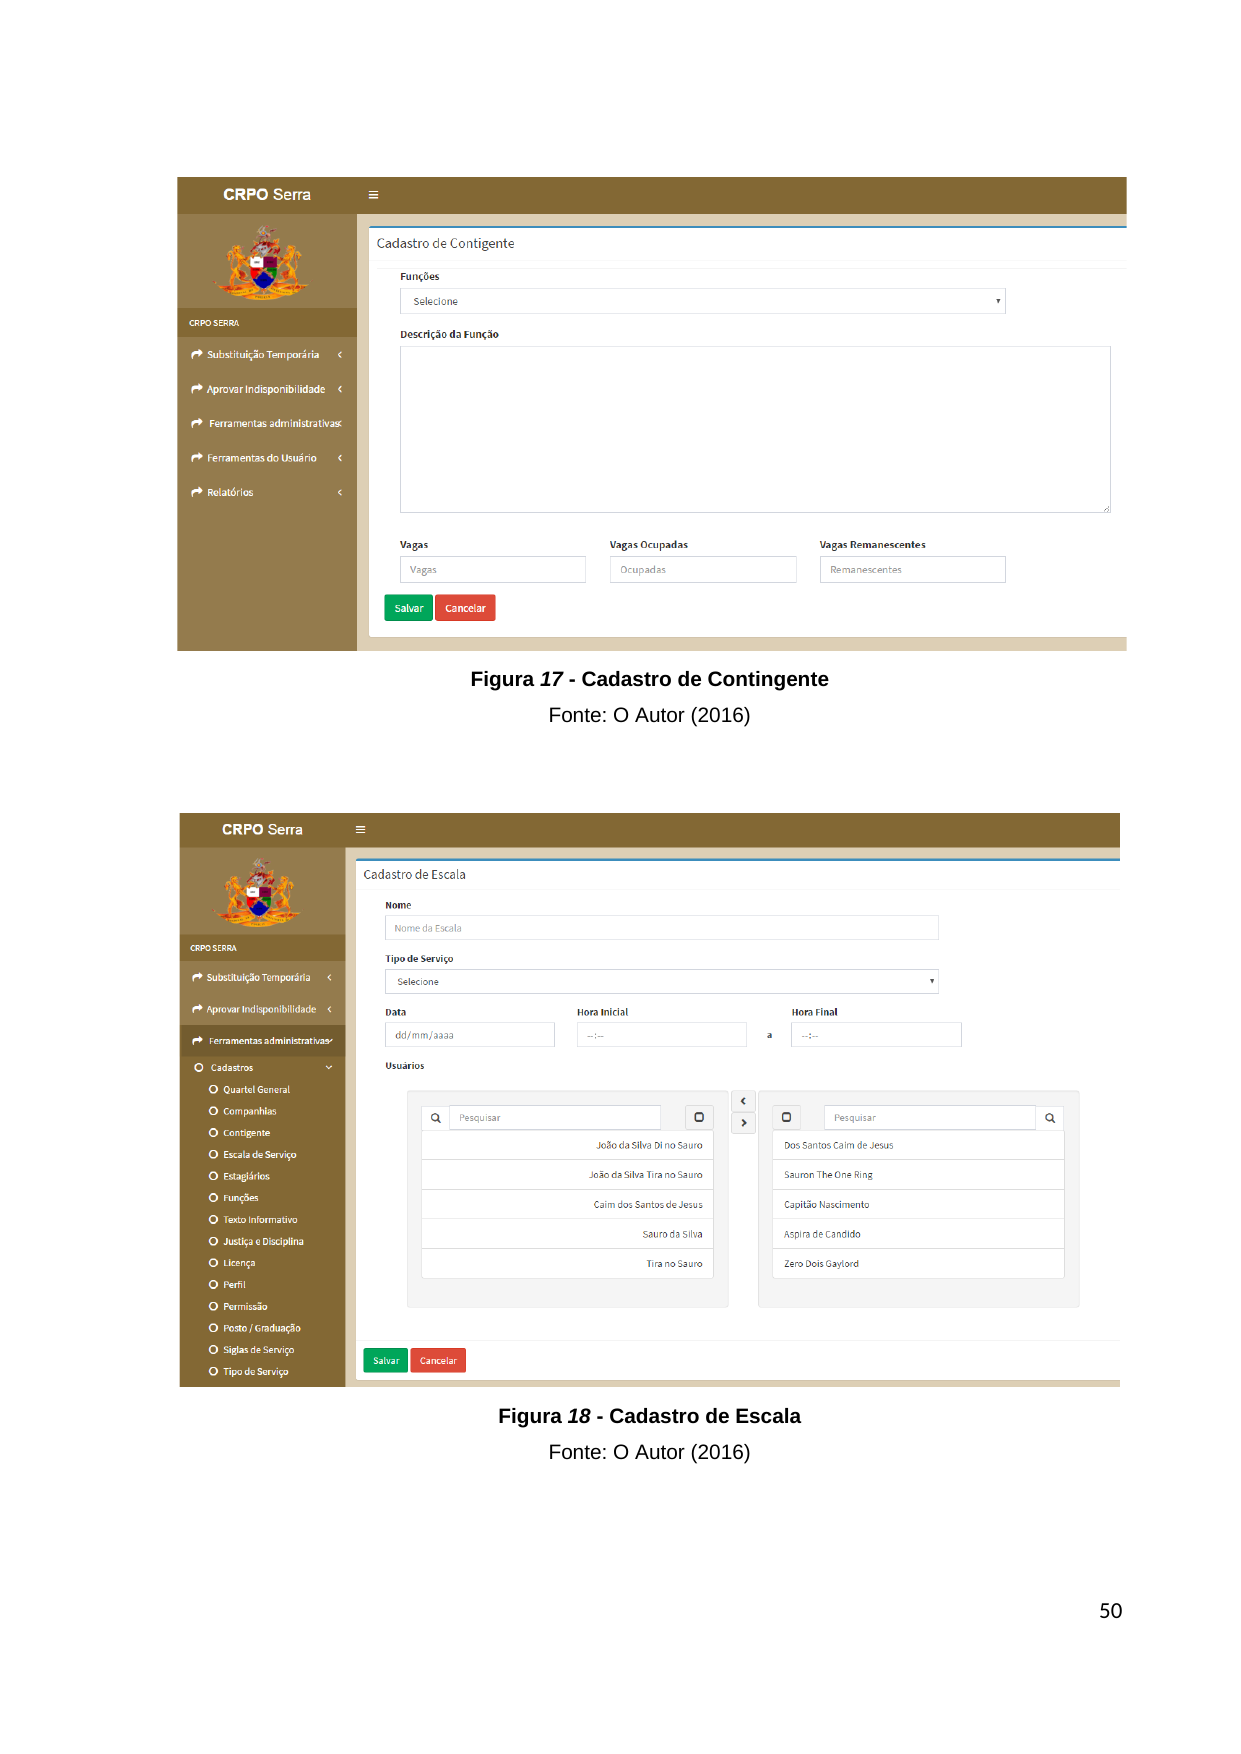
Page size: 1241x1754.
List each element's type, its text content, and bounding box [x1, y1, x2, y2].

text Figura 18 - Cadastro de Escala [177, 1404, 1122, 1428]
text Figura 17 - Cadastro de Contingente [177, 667, 1122, 691]
picture [177, 177, 1127, 651]
text Fonte: O Autor (2016) [177, 1440, 1122, 1464]
picture [179, 813, 1120, 1387]
text Fonte: O Autor (2016) [177, 703, 1122, 727]
